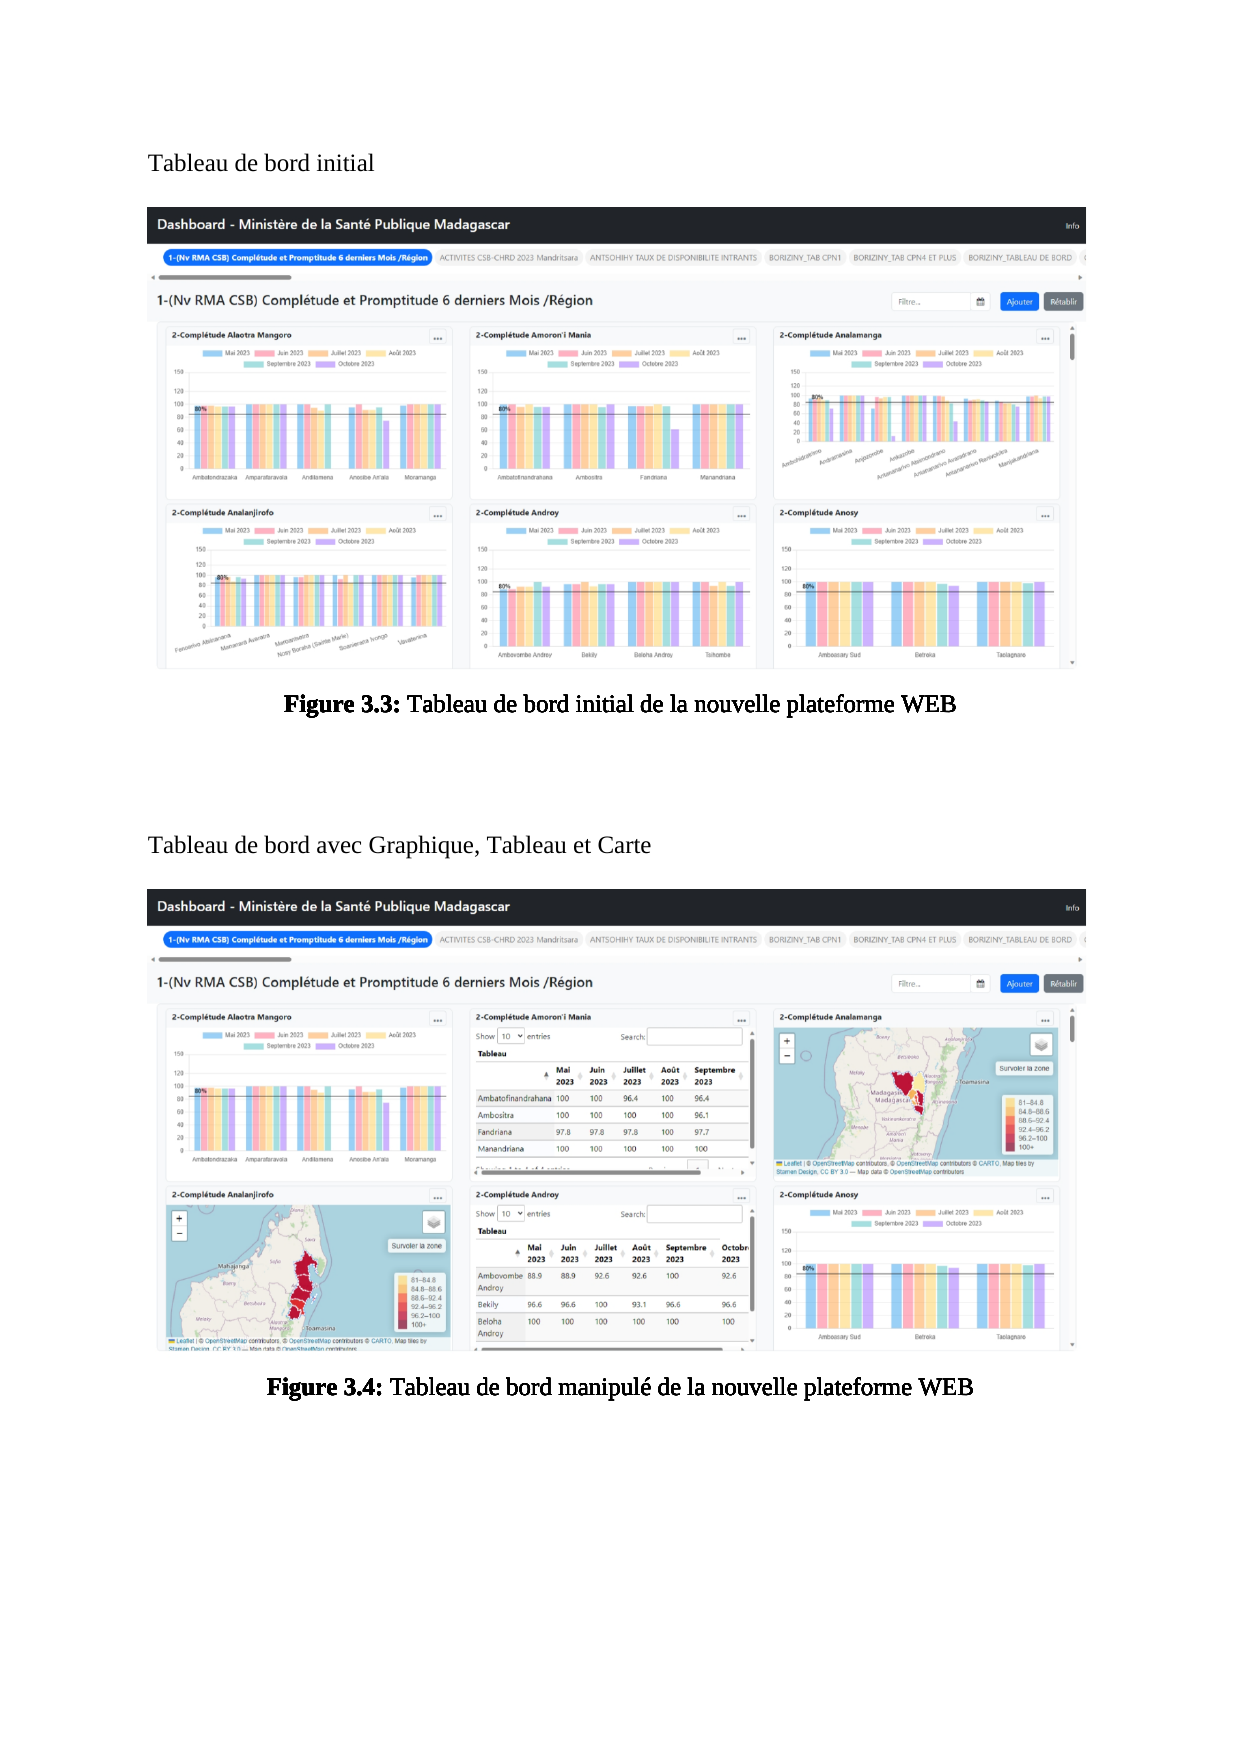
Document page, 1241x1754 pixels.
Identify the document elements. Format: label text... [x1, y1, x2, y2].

text Tableau de bord initial [148, 148, 1093, 176]
text Tableau de bord avec Graphique, Tableau et Carte [148, 830, 1093, 859]
picture [147, 207, 1093, 681]
picture [147, 889, 1093, 1363]
